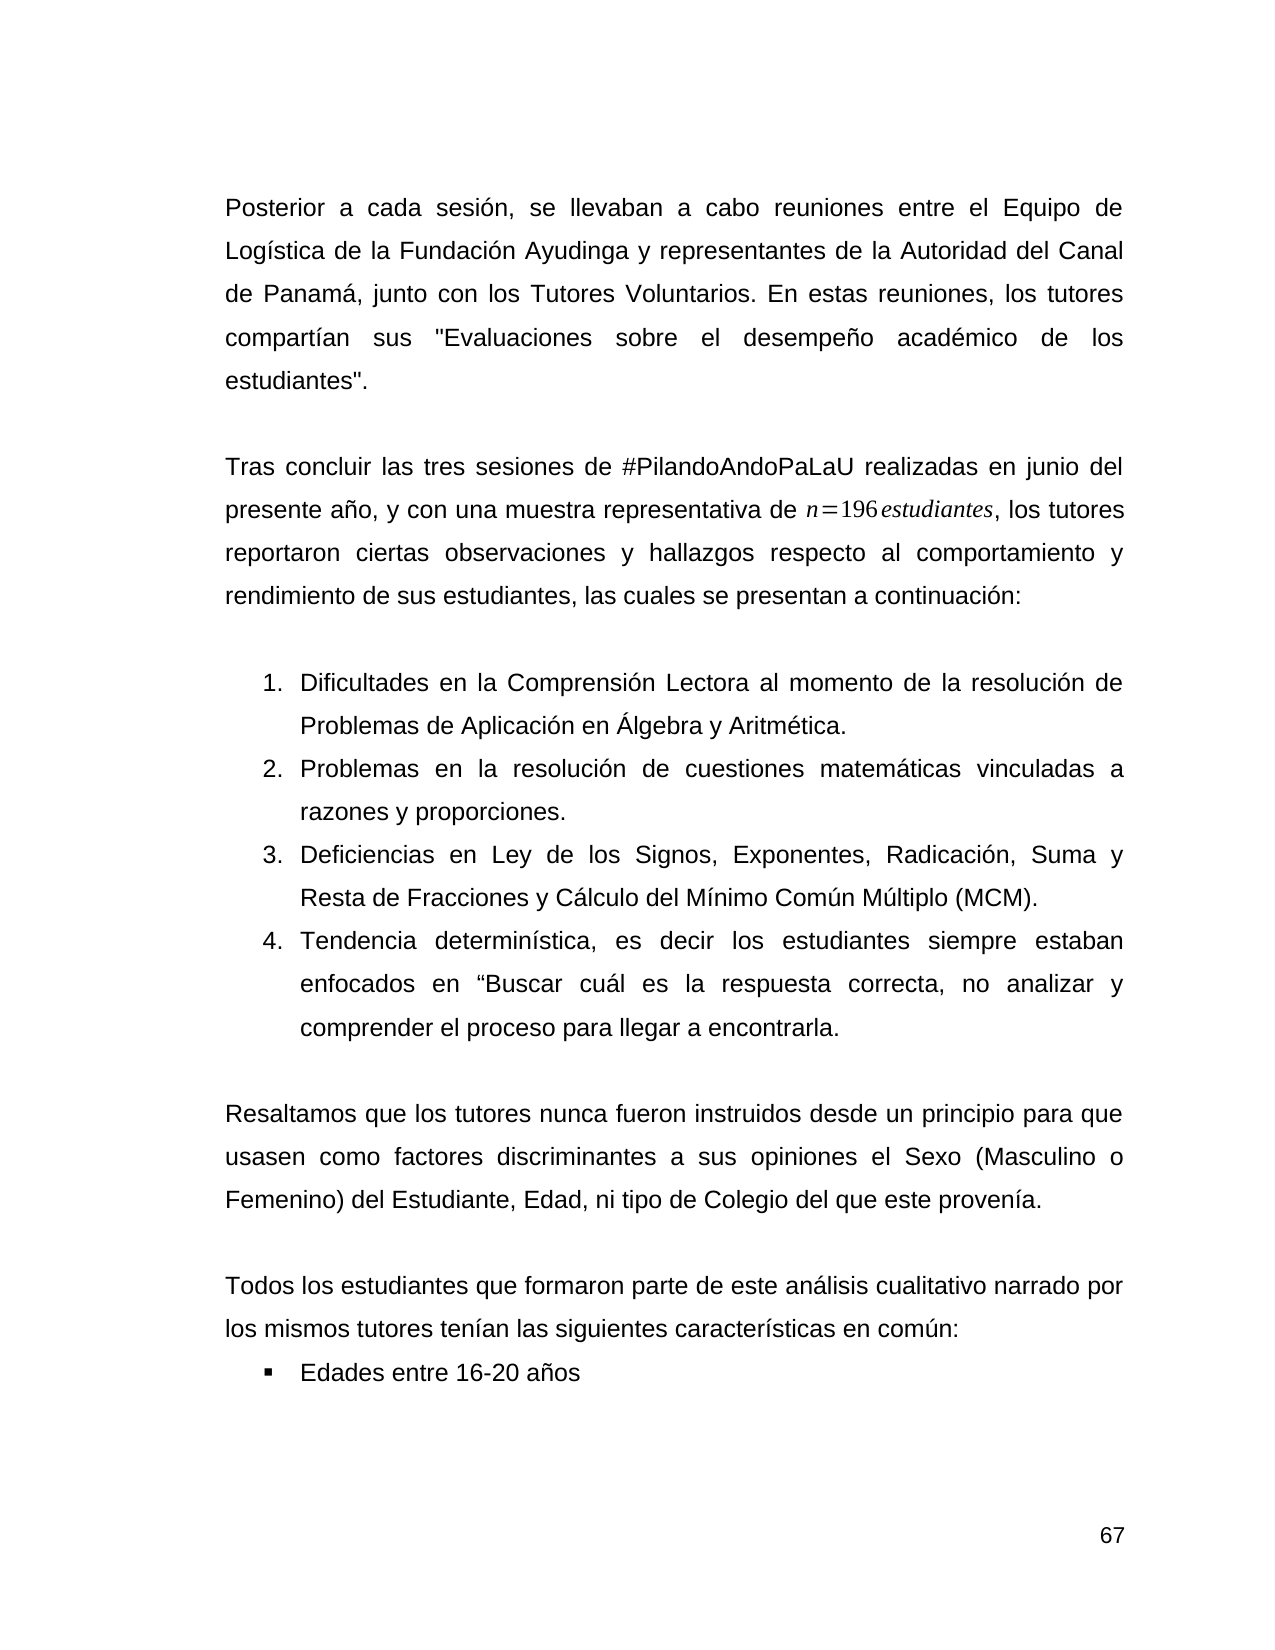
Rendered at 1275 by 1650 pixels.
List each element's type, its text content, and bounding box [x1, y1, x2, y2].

text Posterior a cada sesión, se llevaban a cabo reuniones entre el Equipo de Logística de la Fundación Ayudinga y representantes de la Autoridad del Canal de Panamá, junto con los Tutores Voluntarios. En estas reuniones, los tutores compartían sus "Evaluaciones sobre el desempeño académico de los estudiantes". [225, 193, 1125, 394]
list Tendencia determinística, es decir los estudiantes siempre estaban enfocados en “Buscar cuál es la respuesta correcta, no analizar y comprender el proceso para llegar a encontrarla. [262, 926, 1125, 1041]
text Resaltamos que los tutores nunca fueron instruidos desde un principio para que usasen como factores discriminantes a sus opiniones el Sexo (Masculino o Femenino) del Estudiante, Edad, ni tipo de Colegio del que este provenía. [225, 1099, 1125, 1214]
list Deficiencias en Ley de los Signos, Exponentes, Radicación, Suma y Resta de Fracciones y Cálculo del Mínimo Común Múltiplo (MCM). [262, 840, 1125, 912]
list Edades entre 16-20 años [262, 1357, 1125, 1386]
text Todos los estudiantes que formaron parte de este análisis cualitativo narrado por los mismos tutores tenían las siguientes características en común: [225, 1271, 1125, 1343]
list Dificultades en la Comprensión Lectora al momento de la resolución de Problemas de Aplicación en Álgebra y Aritmética. [262, 667, 1125, 739]
list Problemas en la resolución de cuestiones matemáticas vinculadas a razones y proporciones. [262, 754, 1125, 826]
text Tras concluir las tres sesiones de #PilandoAndoPaLaU realizadas en junio del presente año, y con una muestra representativa de , los tutores reportaron ciertas observaciones y hallazgos respecto al comportamiento y rendimiento de sus estudiantes, las cuales se presentan a continuación: [225, 452, 1125, 610]
